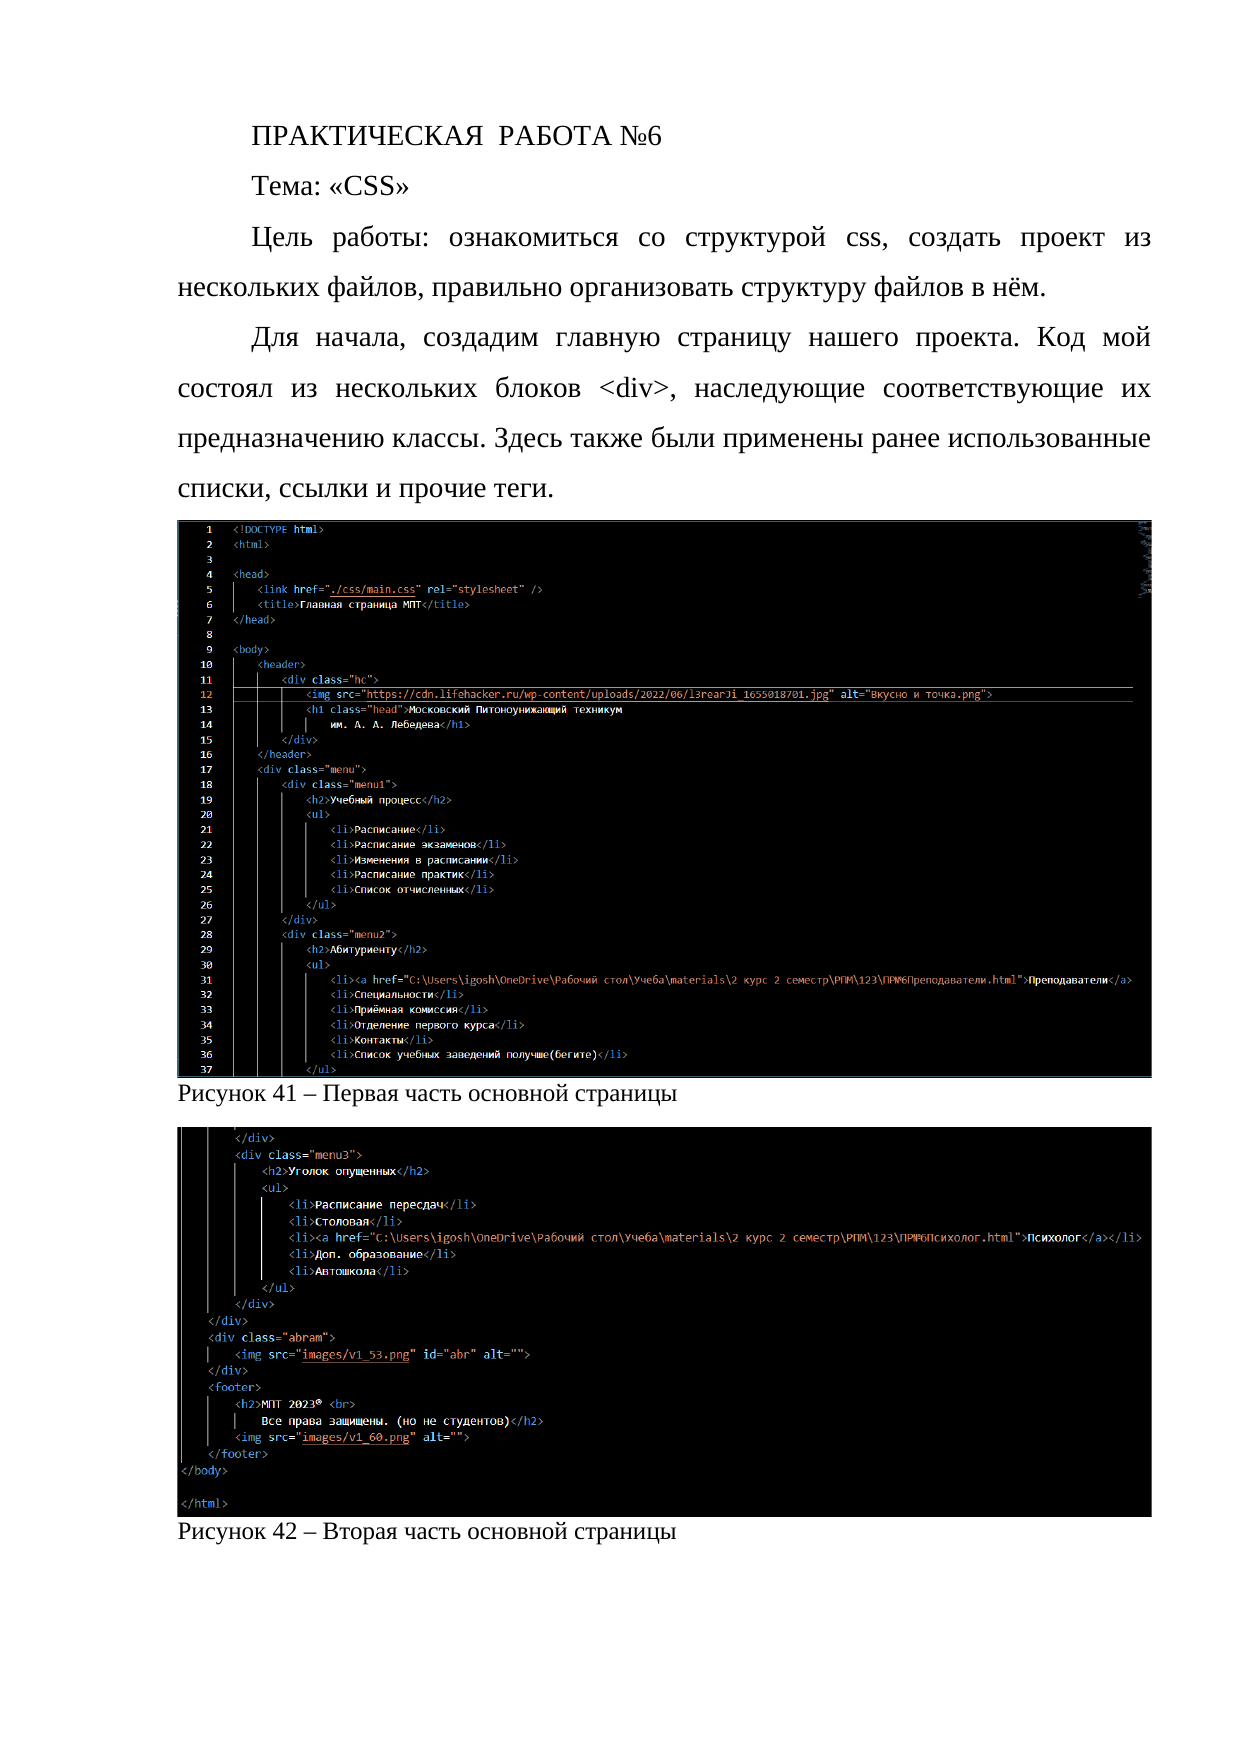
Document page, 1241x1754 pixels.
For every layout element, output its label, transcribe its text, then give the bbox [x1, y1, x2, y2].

text ПРАКТИЧЕСКАЯ РАБОТА №6 [177, 118, 1152, 152]
picture [177, 520, 1152, 1078]
picture [177, 1127, 1152, 1517]
text Тема: «CSS» [177, 168, 1152, 202]
text Рисунок – Вторая часть основной страницы [177, 1517, 1152, 1545]
text Для начала, создадим главную страницу нашего проекта. Код мой состоял из нескольких блоков <div>, наследующие соответствующие их предназначению классы. Здесь также были применены ранее использованные списки, ссылки и прочие теги. [177, 319, 1152, 504]
text Рисунок – Первая часть основной страницы [177, 1078, 1152, 1107]
text Цель работы: ознакомиться со структурой css, создать проект из нескольких файлов, правильно организовать структуру файлов в нём. [177, 219, 1152, 303]
